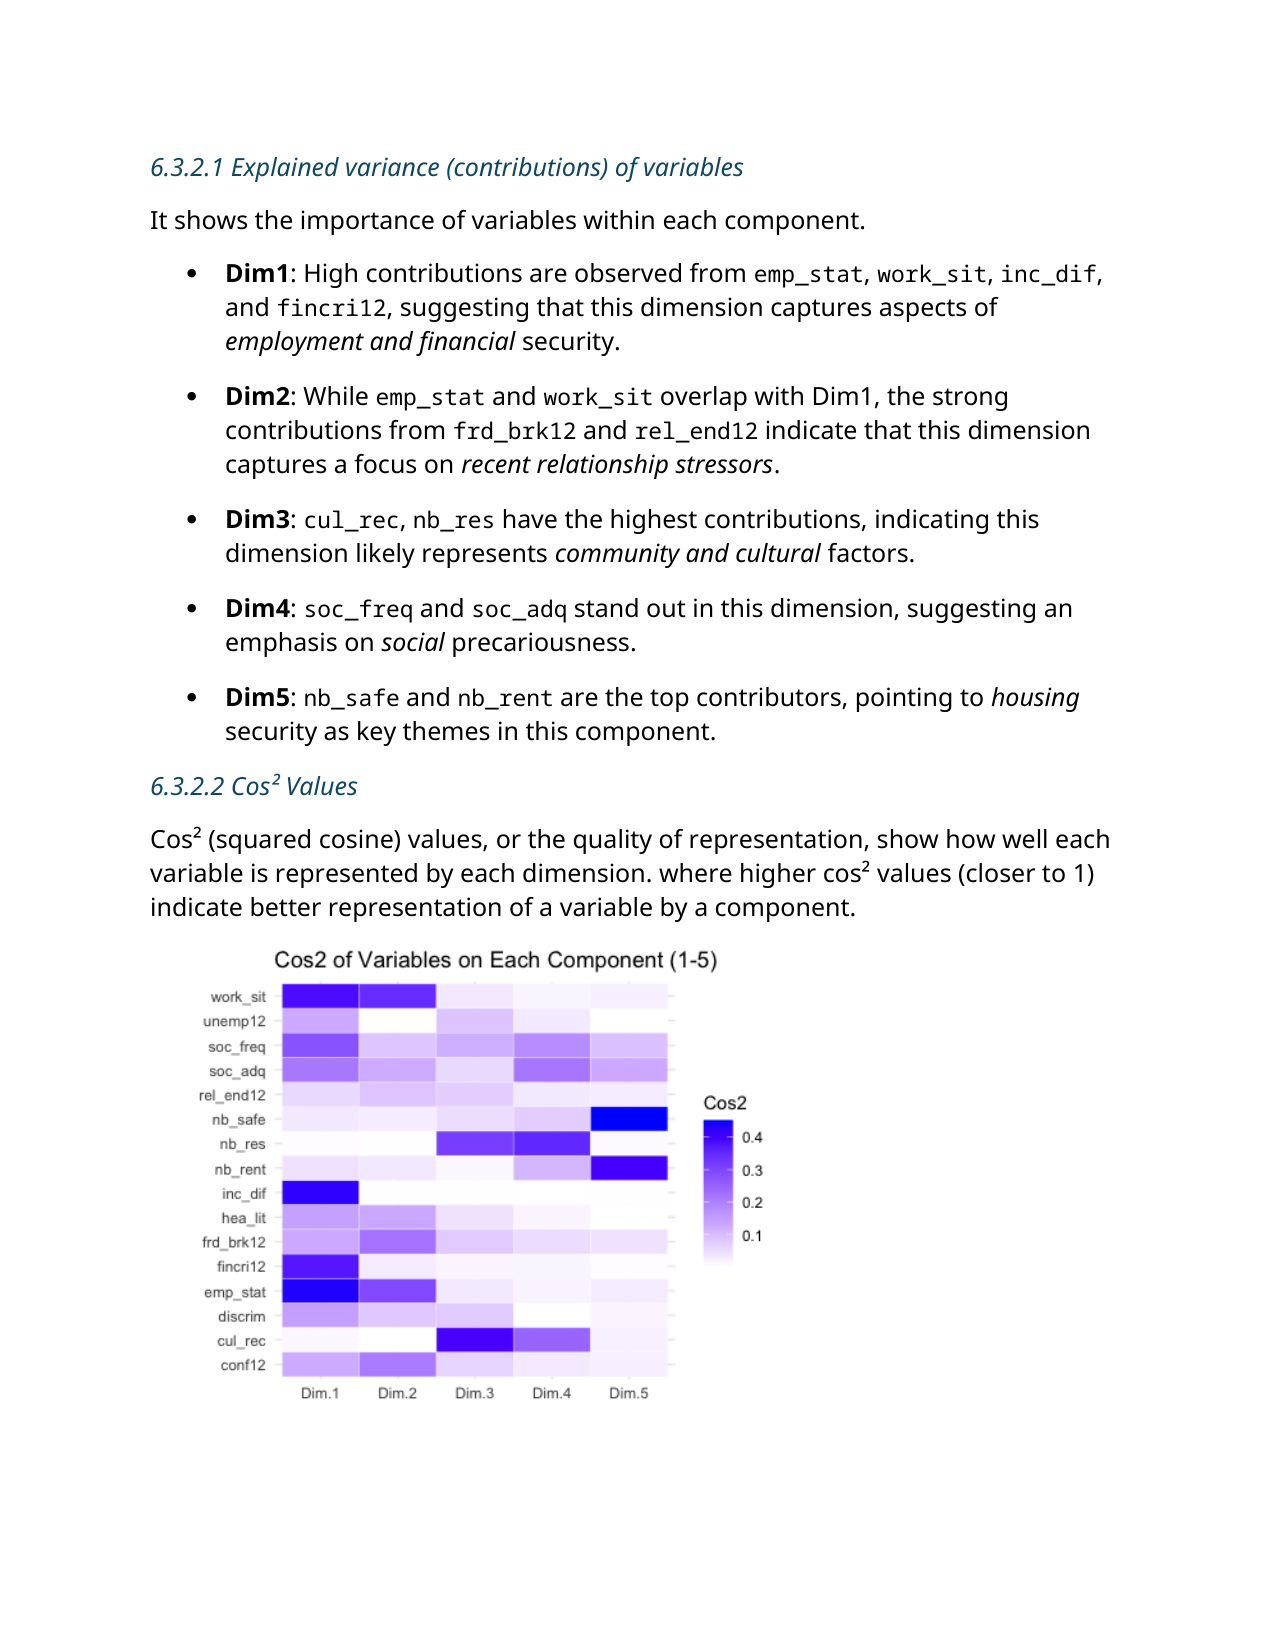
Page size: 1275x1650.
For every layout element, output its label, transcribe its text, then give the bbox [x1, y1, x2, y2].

subtitle 6.3.2.1 Explained variance (contributions) of variables [150, 150, 1125, 184]
subtitle 6.3.2.2 Cos² Values [150, 768, 1125, 803]
list Dim1: High contributions are observed from emp_stat, work_sit, inc_dif, and fincri12, suggesting that this dimension captures aspects of employment and financial security. [187, 256, 1125, 358]
picture [168, 942, 782, 1433]
text It shows the importance of variables within each component. [150, 203, 1125, 237]
list Dim5: nb_safe and nb_rent are the top contributors, pointing to housing security as key themes in this component. [187, 679, 1125, 748]
list Dim4: soc_freq and soc_adq stand out in this dimension, suggesting an emphasis on social precariousness. [187, 591, 1125, 659]
text Cos² (squared cosine) values, or the quality of representation, show how well each variable is represented by each dimension. where higher cos² values (closer to 1) indicate better representation of a variable by a component. [150, 821, 1125, 923]
list Dim2: While emp_stat and work_sit overlap with Dim1, the strong contributions from frd_brk12 and rel_end12 indicate that this dimension captures a focus on recent relationship stressors. [187, 379, 1125, 481]
list Dim3: cul_rec, nb_res have the highest contributions, indicating this dimension likely represents community and cultural factors. [187, 502, 1125, 570]
